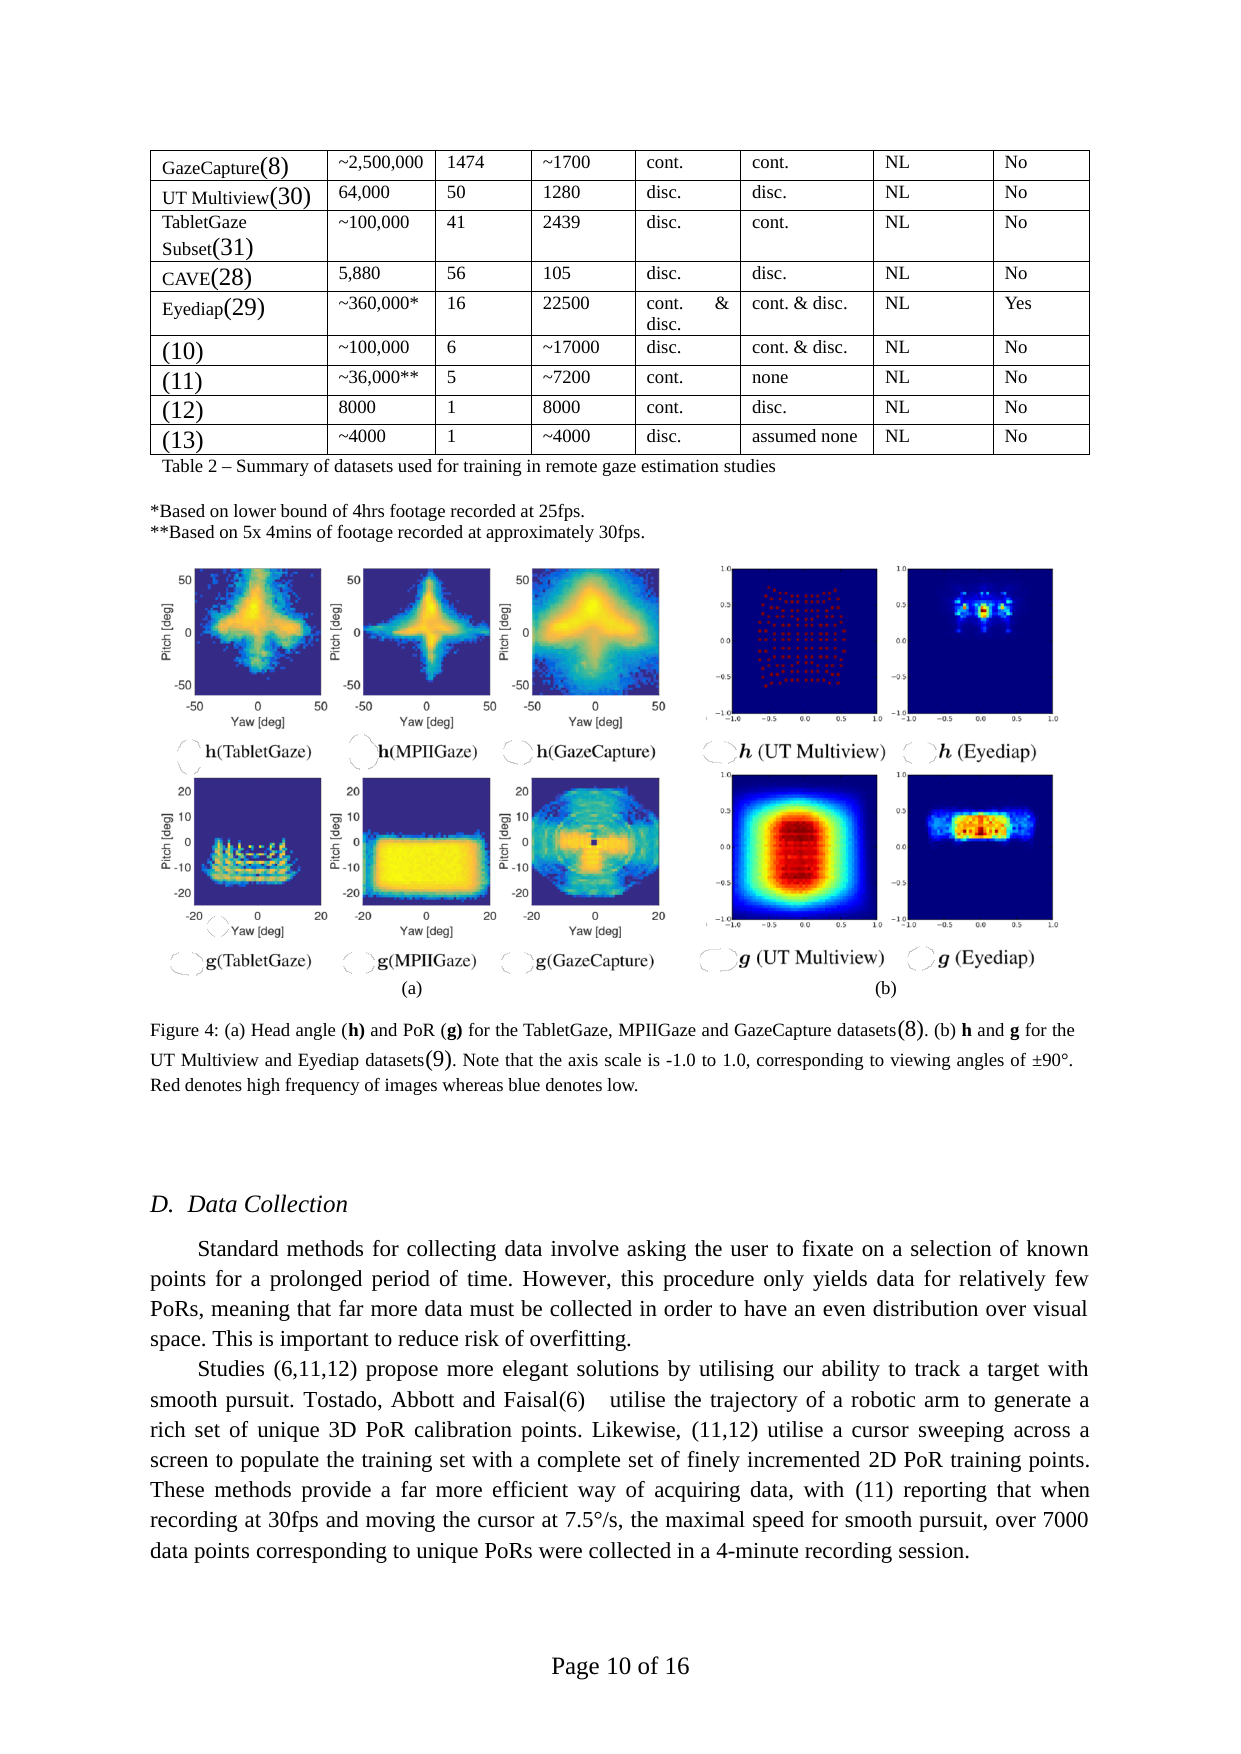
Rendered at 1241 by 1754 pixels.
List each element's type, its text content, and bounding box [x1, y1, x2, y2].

table_cell disc. [741, 396, 873, 424]
table_cell 5 [436, 366, 531, 394]
table_cell [151, 366, 327, 394]
table_cell UT Multiview [151, 181, 327, 209]
table_cell [151, 336, 327, 365]
table_cell NL [874, 151, 993, 180]
table_cell CAVE [151, 262, 327, 291]
table_cell NL [874, 211, 993, 261]
table_cell 16 [436, 292, 531, 335]
table_cell cont. [741, 151, 873, 180]
table_cell TabletGaze Subset [151, 211, 327, 261]
table_cell No [994, 151, 1089, 180]
text Standard methods for collecting data involve asking the user to fixate on a selection of known points for a prolonged period of time. However, this procedure only yields data for relatively few PoRs, meaning that far more data must be collected in order to have an even distribution over visual space. This is important to reduce risk of overfitting. [150, 1234, 1090, 1352]
table_cell 8000 [328, 396, 435, 424]
table_cell 5,880 [328, 262, 435, 291]
table_cell 105 [532, 262, 635, 291]
text *Based on lower bound of 4hrs footage recorded at 25fps. [150, 499, 1090, 521]
table_cell ~2,500,000 [328, 151, 435, 180]
table_cell NL [874, 292, 993, 335]
table_cell disc. [636, 211, 740, 261]
table_cell No [994, 262, 1089, 291]
table_cell No [994, 425, 1089, 454]
table_cell No [994, 366, 1089, 394]
table_cell ~100,000 [328, 336, 435, 365]
table_cell GazeCapture [151, 151, 327, 180]
table_cell cont. & disc. [741, 336, 873, 365]
table_cell No [994, 181, 1089, 209]
table_cell ~4000 [532, 425, 635, 454]
table_cell 22500 [532, 292, 635, 335]
table_cell ~100,000 [328, 211, 435, 261]
table_cell 1280 [532, 181, 635, 209]
table_cell 1 [436, 396, 531, 424]
table_cell disc. [636, 262, 740, 291]
table_cell 1474 [436, 151, 531, 180]
table_cell cont. [636, 366, 740, 394]
table_cell ~7200 [532, 366, 635, 394]
picture [150, 559, 674, 976]
table_cell disc. [741, 262, 873, 291]
table_cell NL [874, 425, 993, 454]
table_cell NL [874, 366, 993, 394]
table_cell 6 [436, 336, 531, 365]
table_cell NL [874, 396, 993, 424]
table_cell [151, 396, 327, 424]
text **Based on 5x 4mins of footage recorded at approximately 30fps. [150, 521, 1090, 543]
table_cell ~1700 [532, 151, 635, 180]
table_cell Table 2 – Summary of datasets used for training in remote gaze estimation studies [151, 455, 1090, 478]
table_cell cont. & disc. [636, 292, 740, 335]
table_cell 41 [436, 211, 531, 261]
table_cell No [994, 396, 1089, 424]
table_header (b) [685, 560, 1087, 1003]
table_cell Yes [994, 292, 1089, 335]
text Studies propose more elegant solutions by utilising our ability to track a target with smooth pursuit. Tostado, Abbott and Faisal utilise the trajectory of a robotic arm to generate a rich set of unique 3D PoR calibration points. Likewise, utilise a cursor sweeping across a screen to populate the training set with a complete set of finely incremented 2D PoR training points. These methods provide a far more efficient way of acquiring data, with reporting that when recording at 30fps and moving the cursor at 7.5°/s, the maximal speed for smooth pursuit, over 7000 data points corresponding to unique PoRs were collected in a 4-minute recording session. [150, 1355, 1090, 1563]
table_header (a) [139, 560, 685, 1003]
table_cell cont. [741, 211, 873, 261]
table_cell Eyediap [151, 292, 327, 335]
table_cell cont. & disc. [741, 292, 873, 335]
table_cell NL [874, 262, 993, 291]
table_cell cont. [636, 396, 740, 424]
table_cell disc. [636, 181, 740, 209]
table_cell 1 [436, 425, 531, 454]
table_cell ~360,000* [328, 292, 435, 335]
table_cell disc. [741, 181, 873, 209]
table_cell 8000 [532, 396, 635, 424]
table_cell NL [874, 181, 993, 209]
table_cell Figure 4: (a) Head angle (h) and PoR (g) for the TabletGaze, MPIIGaze and GazeCapture datasets. (b) h and g for the UT Multiview and Eyediap datasets. Note that the axis scale is -1.0 to 1.0, corresponding to viewing angles of ±90°. Red denotes high frequency of images whereas blue denotes low. [139, 1003, 1087, 1112]
table_cell 50 [436, 181, 531, 209]
table_cell assumed none [741, 425, 873, 454]
table_cell disc. [636, 336, 740, 365]
text Data Collection [150, 1189, 1090, 1218]
table_cell disc. [636, 425, 740, 454]
picture [699, 559, 1066, 974]
table_cell No [994, 336, 1089, 365]
table_cell 64,000 [328, 181, 435, 209]
table_cell 2439 [532, 211, 635, 261]
table_cell [151, 425, 327, 454]
table_cell ~36,000** [328, 366, 435, 394]
table_cell 56 [436, 262, 531, 291]
table_cell cont. [636, 151, 740, 180]
table_cell ~4000 [328, 425, 435, 454]
table_cell ~17000 [532, 336, 635, 365]
table_cell NL [874, 336, 993, 365]
table_cell none [741, 366, 873, 394]
table_cell No [994, 211, 1089, 261]
